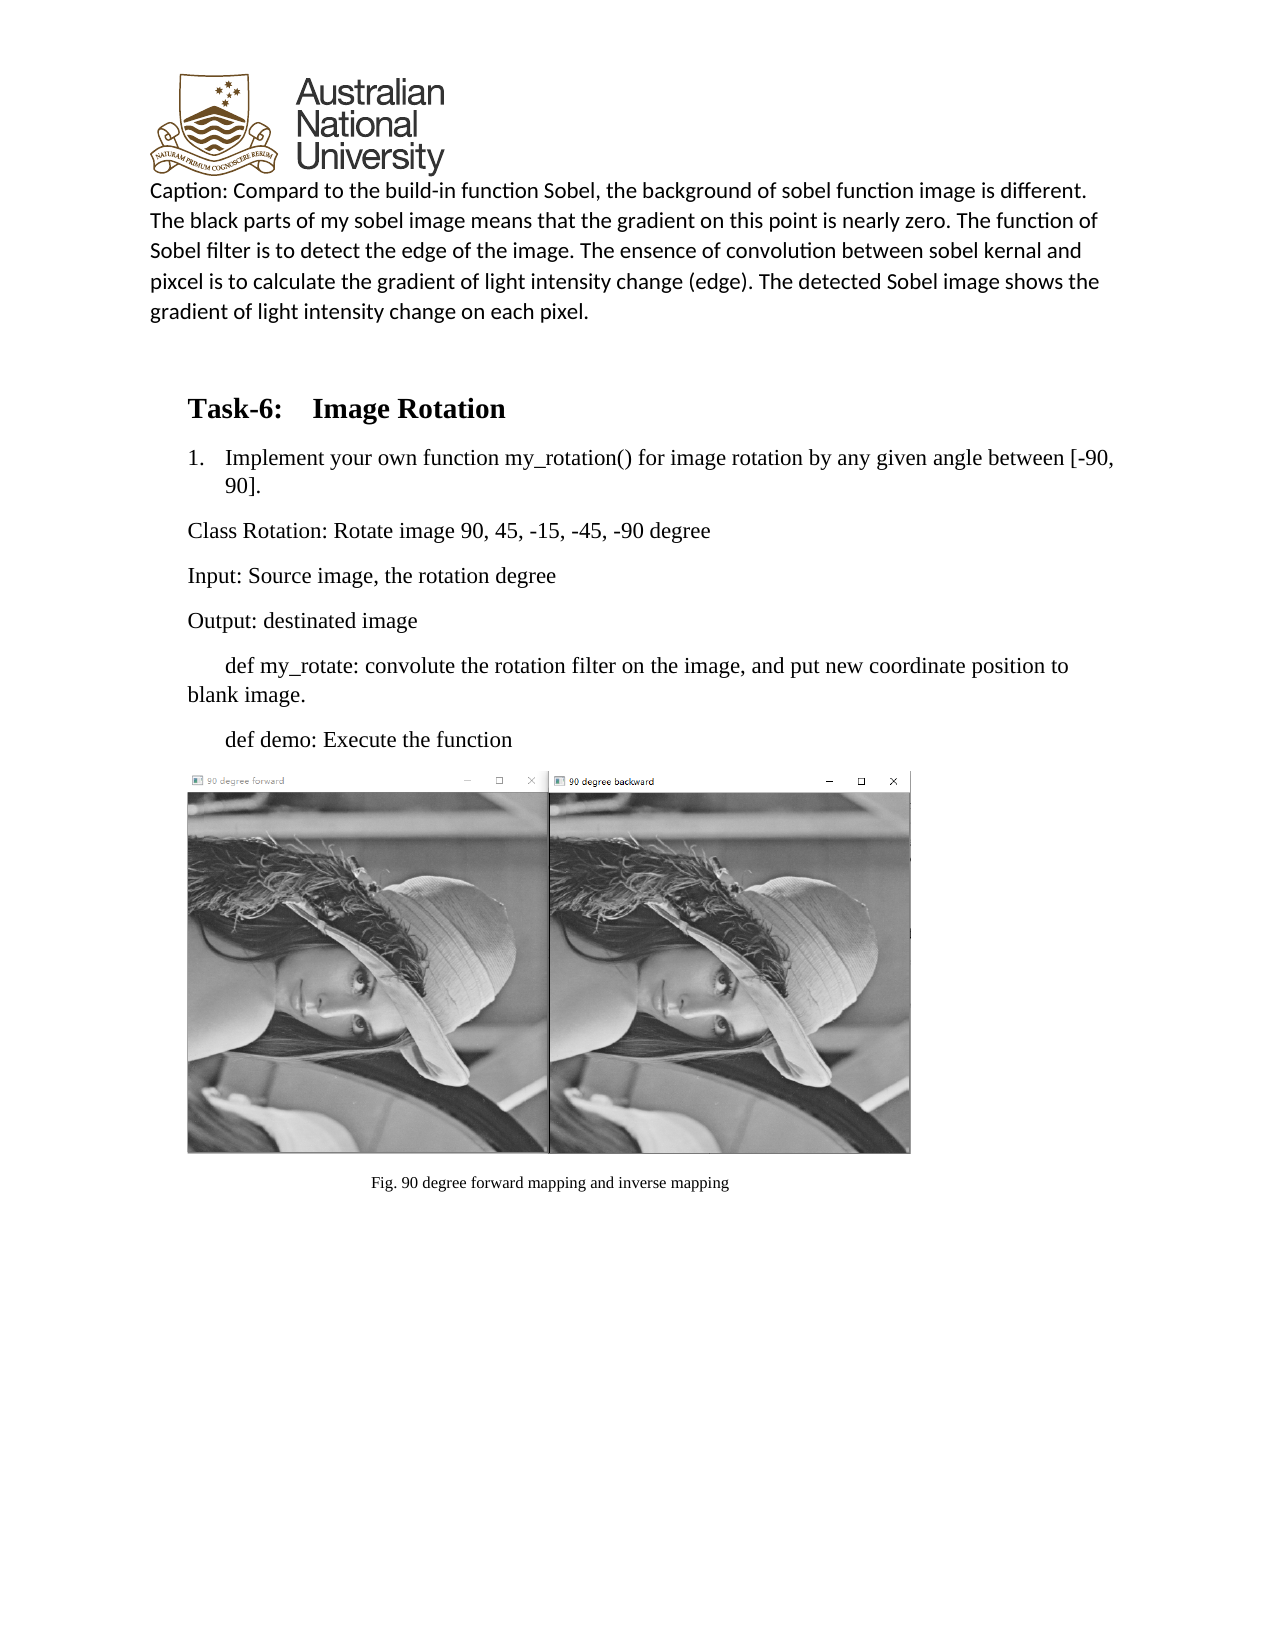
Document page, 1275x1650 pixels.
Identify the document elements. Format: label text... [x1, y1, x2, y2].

text Input: Source image, the rotation degree [187, 562, 1125, 589]
text Fig. 90 degree forward mapping and inverse mapping [187, 1173, 1125, 1192]
list Implement your own function my_rotation() for image rotation by any given angle between [-90, 90]. [187, 444, 1125, 498]
text Output: destinated image [187, 607, 1125, 634]
picture [187, 771, 911, 1154]
text Task-6: Image Rotation [187, 391, 1125, 424]
text Class Rotation: Rotate image 90, 45, -15, -45, -90 degree [187, 517, 1125, 543]
text Caption: Compard to the build-in function Sobel, the background of sobel function image is different. The black parts of my sobel image means that the gradient on this point is nearly zero. The function of Sobel filter is to detect the edge of the image. The ensence of convolution between sobel kernal and pixcel is to calculate the gradient of light intensity change (edge). The detected Sobel image shows the gradient of light intensity change on each pixel. [150, 176, 1125, 325]
text def my_rotate: convolute the rotation filter on the image, and put new coordinate position to blank image. [187, 653, 1125, 707]
text def demo: Execute the function [187, 726, 1125, 752]
